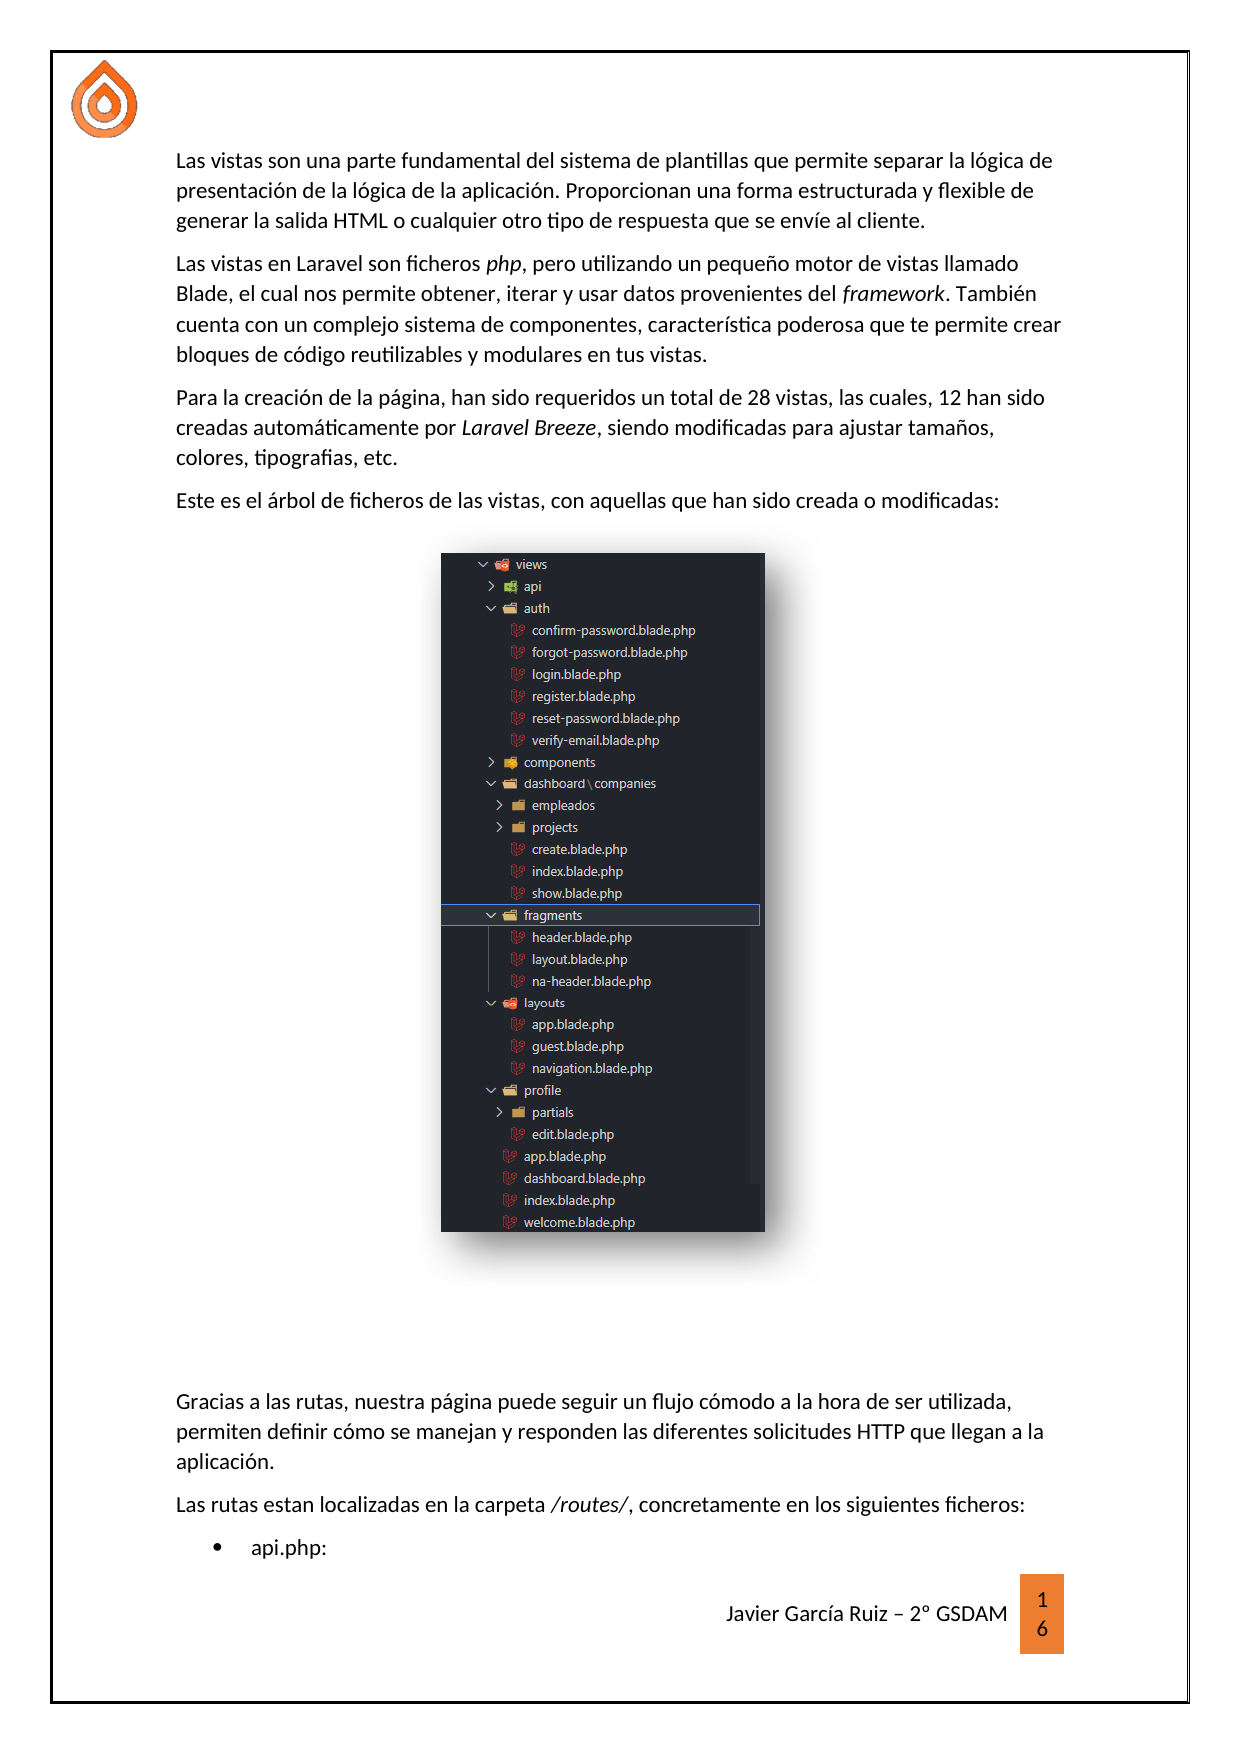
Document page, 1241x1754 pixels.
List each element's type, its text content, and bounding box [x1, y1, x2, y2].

text Las rutas estan localizadas en la carpeta /routes/, concretamente en los siguientes ficheros: [176, 1490, 1064, 1518]
picture [64, 58, 143, 137]
text Para la creación de la página, han sido requeridos un total de 28 vistas, las cuales, 12 han sido creadas automáticamente por Laravel Breeze, siendo modificadas para ajustar tamaños, colores, tipografias, etc. [176, 383, 1064, 471]
picture [441, 553, 765, 1232]
text Gracias a las rutas, nuestra página puede seguir un flujo cómodo a la hora de ser utilizada, permiten definir cómo se manejan y responden las diferentes solicitudes HTTP que llegan a la aplicación. [176, 1387, 1064, 1476]
text Las vistas en Laravel son ficheros php, pero utilizando un pequeño motor de vistas llamado Blade, el cual nos permite obtener, iterar y usar datos provenientes del framework. También cuenta con un complejo sistema de componentes, característica poderosa que te permite crear bloques de código reutilizables y modulares en tus vistas. [176, 249, 1064, 368]
text Este es el árbol de ficheros de las vistas, con aquellas que han sido creada o modificadas: [176, 486, 1064, 514]
list api.php: [213, 1533, 1064, 1561]
text Las vistas son una parte fundamental del sistema de plantillas que permite separar la lógica de presentación de la lógica de la aplicación. Proporcionan una forma estructurada y flexible de generar la salida HTML o cualquier otro tipo de respuesta que se envíe al cliente. [176, 146, 1064, 234]
